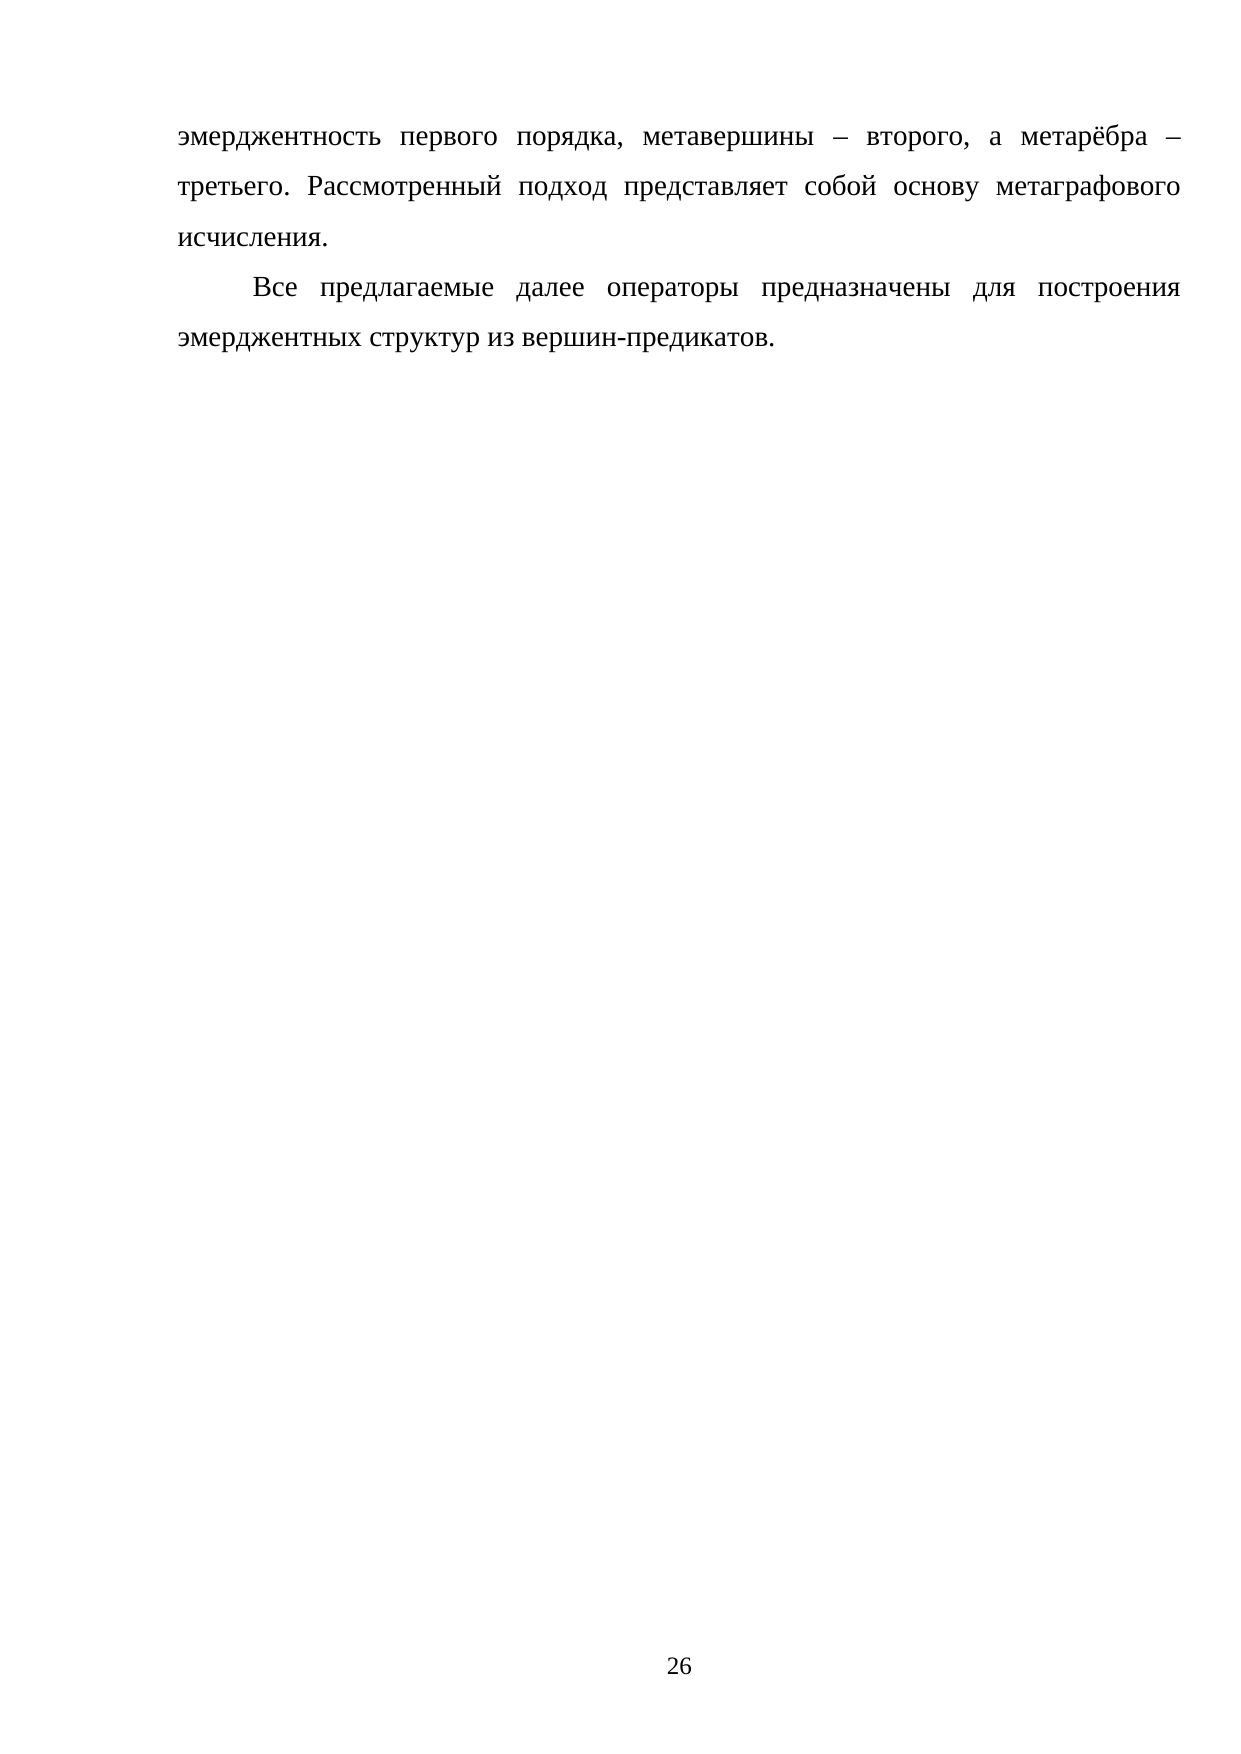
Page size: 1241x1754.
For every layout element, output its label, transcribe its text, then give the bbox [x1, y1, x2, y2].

text Все предлагаемые далее операторы предназначены для построения эмерджентных структур из вершин-предикатов. [177, 269, 1181, 353]
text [177, 118, 1181, 252]
